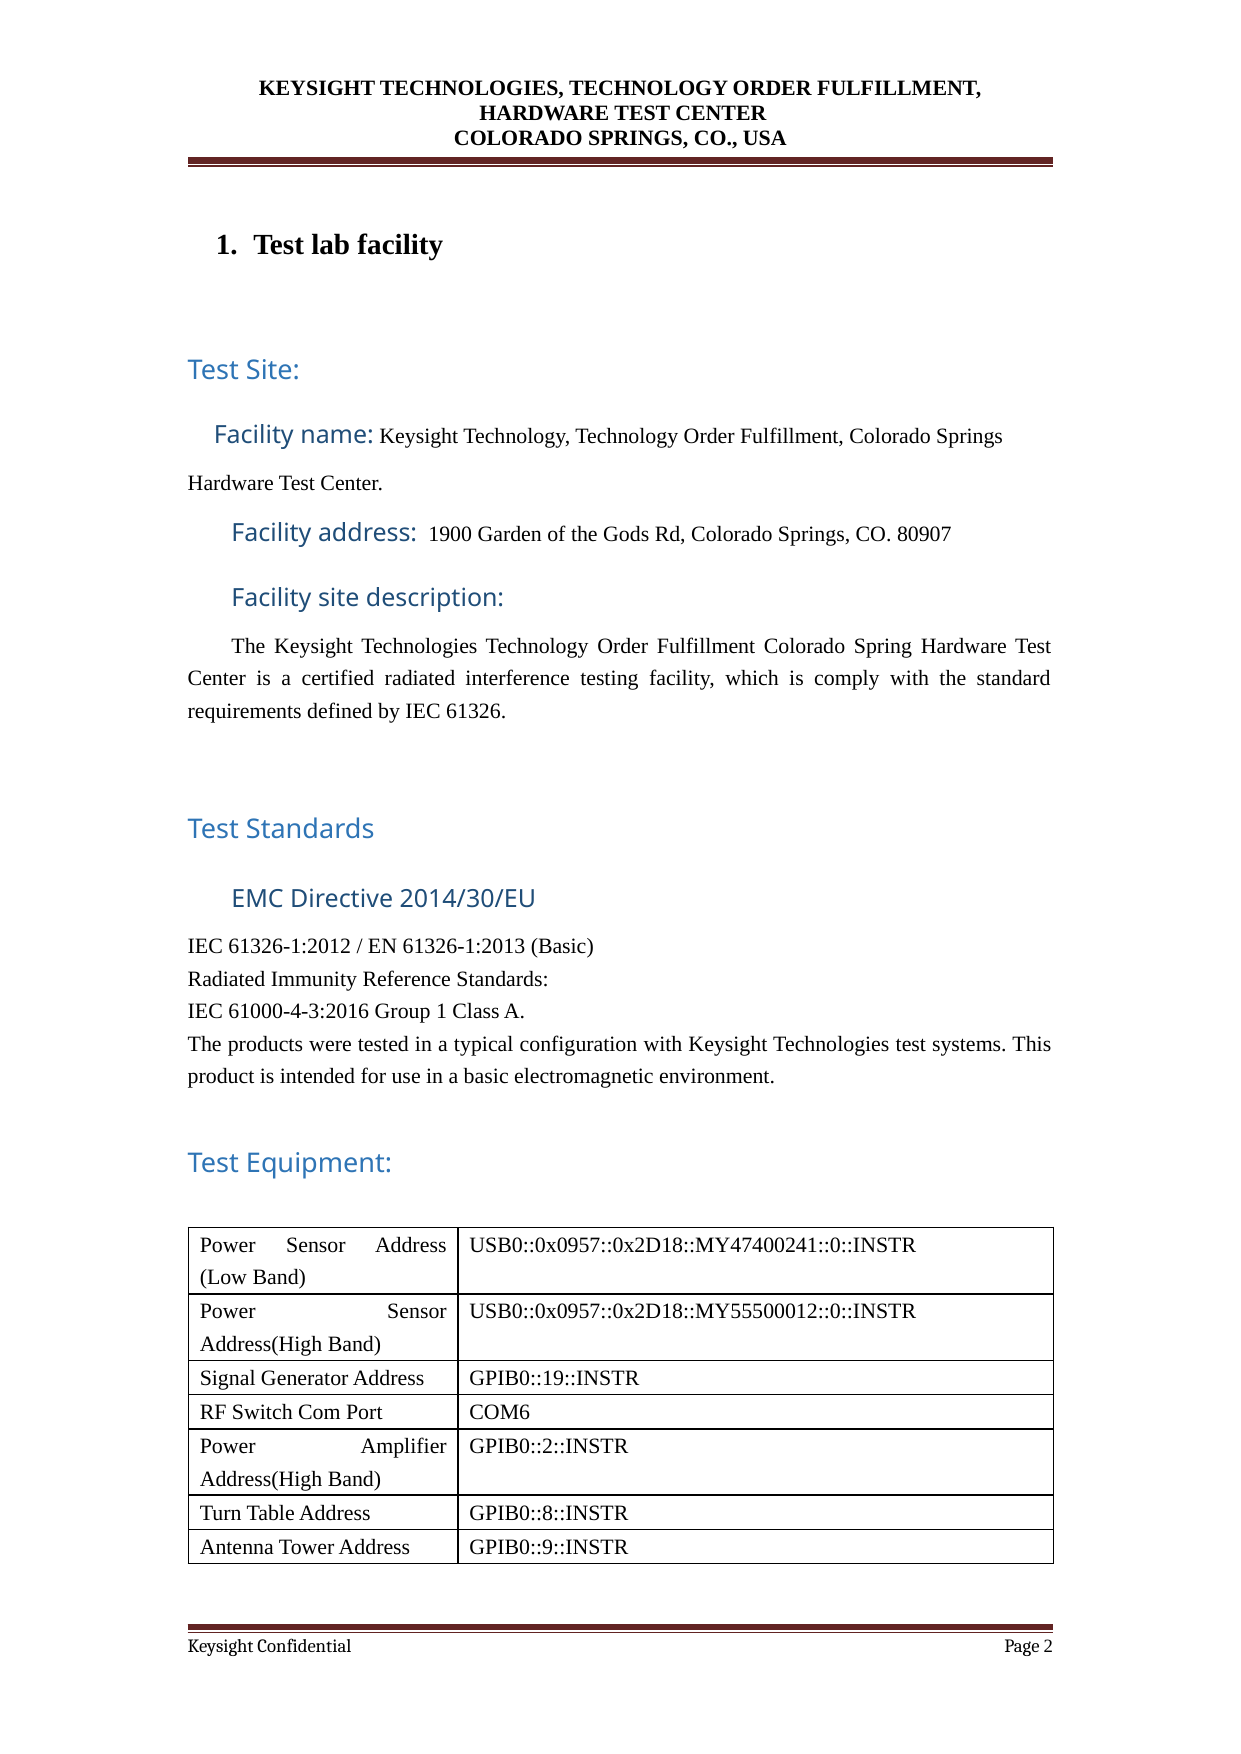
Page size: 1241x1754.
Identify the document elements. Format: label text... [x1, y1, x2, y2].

table_cell GPIB0::8::INSTR [459, 1496, 1053, 1528]
text Facility name: Keysight Technology, Technology Order Fulfillment, Colorado Springs Hardware Test Center. [187, 402, 1053, 499]
subtitle Test Site: [187, 337, 1053, 402]
subtitle Test Standards [187, 796, 1053, 861]
table_cell Power Sensor Address(High Band) [189, 1295, 457, 1360]
table_cell USB0::0x0957::0x2D18::MY55500012::0::INSTR [459, 1295, 1053, 1360]
table_cell Signal Generator Address [189, 1361, 457, 1394]
subtitle Test Equipment: [187, 1129, 1053, 1194]
table_cell GPIB0::2::INSTR [459, 1430, 1053, 1494]
table_cell RF Switch Com Port [189, 1395, 457, 1428]
subtitle EMC Directive 2014/30/EU [231, 865, 1053, 930]
table_cell COM6 [459, 1395, 1053, 1428]
text IEC 61326-1:2012 / EN 61326-1:2013 (Basic) [187, 930, 1053, 962]
text Facility address: 1900 Garden of the Gods Rd, Colorado Springs, CO. 80907 [187, 499, 1053, 564]
table_cell Power Amplifier Address(High Band) [189, 1430, 457, 1494]
table_cell Turn Table Address [189, 1496, 457, 1528]
table_header USB0::0x0957::0x2D18::MY47400241::0::INSTR [459, 1228, 1053, 1293]
table_cell GPIB0::9::INSTR [459, 1530, 1053, 1562]
text Radiated Immunity Reference Standards: [187, 962, 1053, 995]
text IEC 61000-4-3:2016 Group 1 Class A. [187, 995, 1053, 1027]
text Facility site description: [187, 564, 1053, 629]
subtitle Test lab facility [216, 212, 1053, 277]
table_cell GPIB0::19::INSTR [459, 1361, 1053, 1394]
text The products were tested in a typical configuration with Keysight Technologies test systems. This product is intended for use in a basic electromagnetic environment. [187, 1027, 1053, 1092]
text The Keysight Technologies Technology Order Fulfillment Colorado Spring Hardware Test Center is a certified radiated interference testing facility, which is comply with the standard requirements defined by IEC 61326. [187, 629, 1053, 727]
table_header Power Sensor Address (Low Band) [189, 1228, 457, 1293]
table_cell Antenna Tower Address [189, 1530, 457, 1562]
